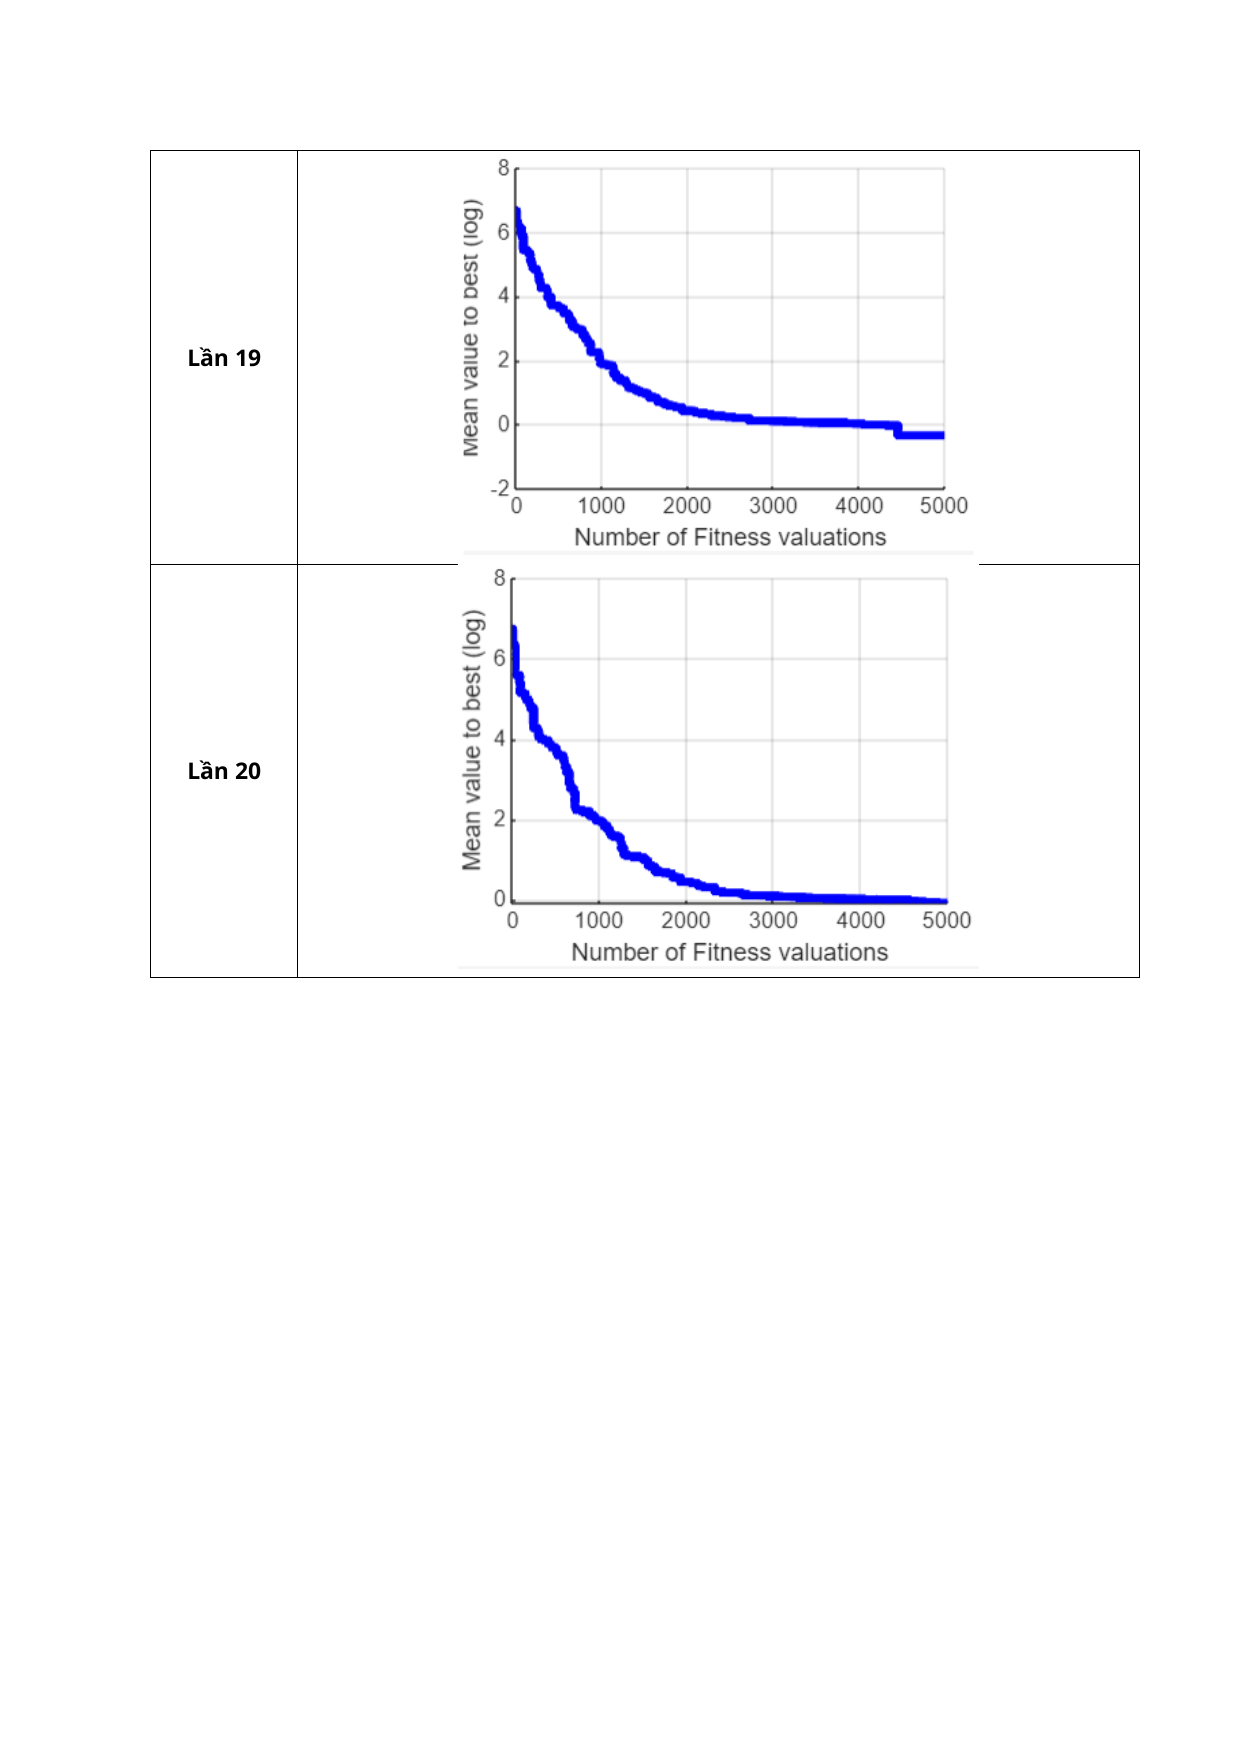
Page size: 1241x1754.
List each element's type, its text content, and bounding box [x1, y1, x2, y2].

table_cell [298, 565, 1139, 977]
picture [463, 151, 974, 555]
table_cell [298, 151, 1139, 563]
picture [457, 564, 979, 969]
table_cell Lần 19 [151, 151, 297, 563]
table_cell Lần 20 [151, 565, 297, 977]
